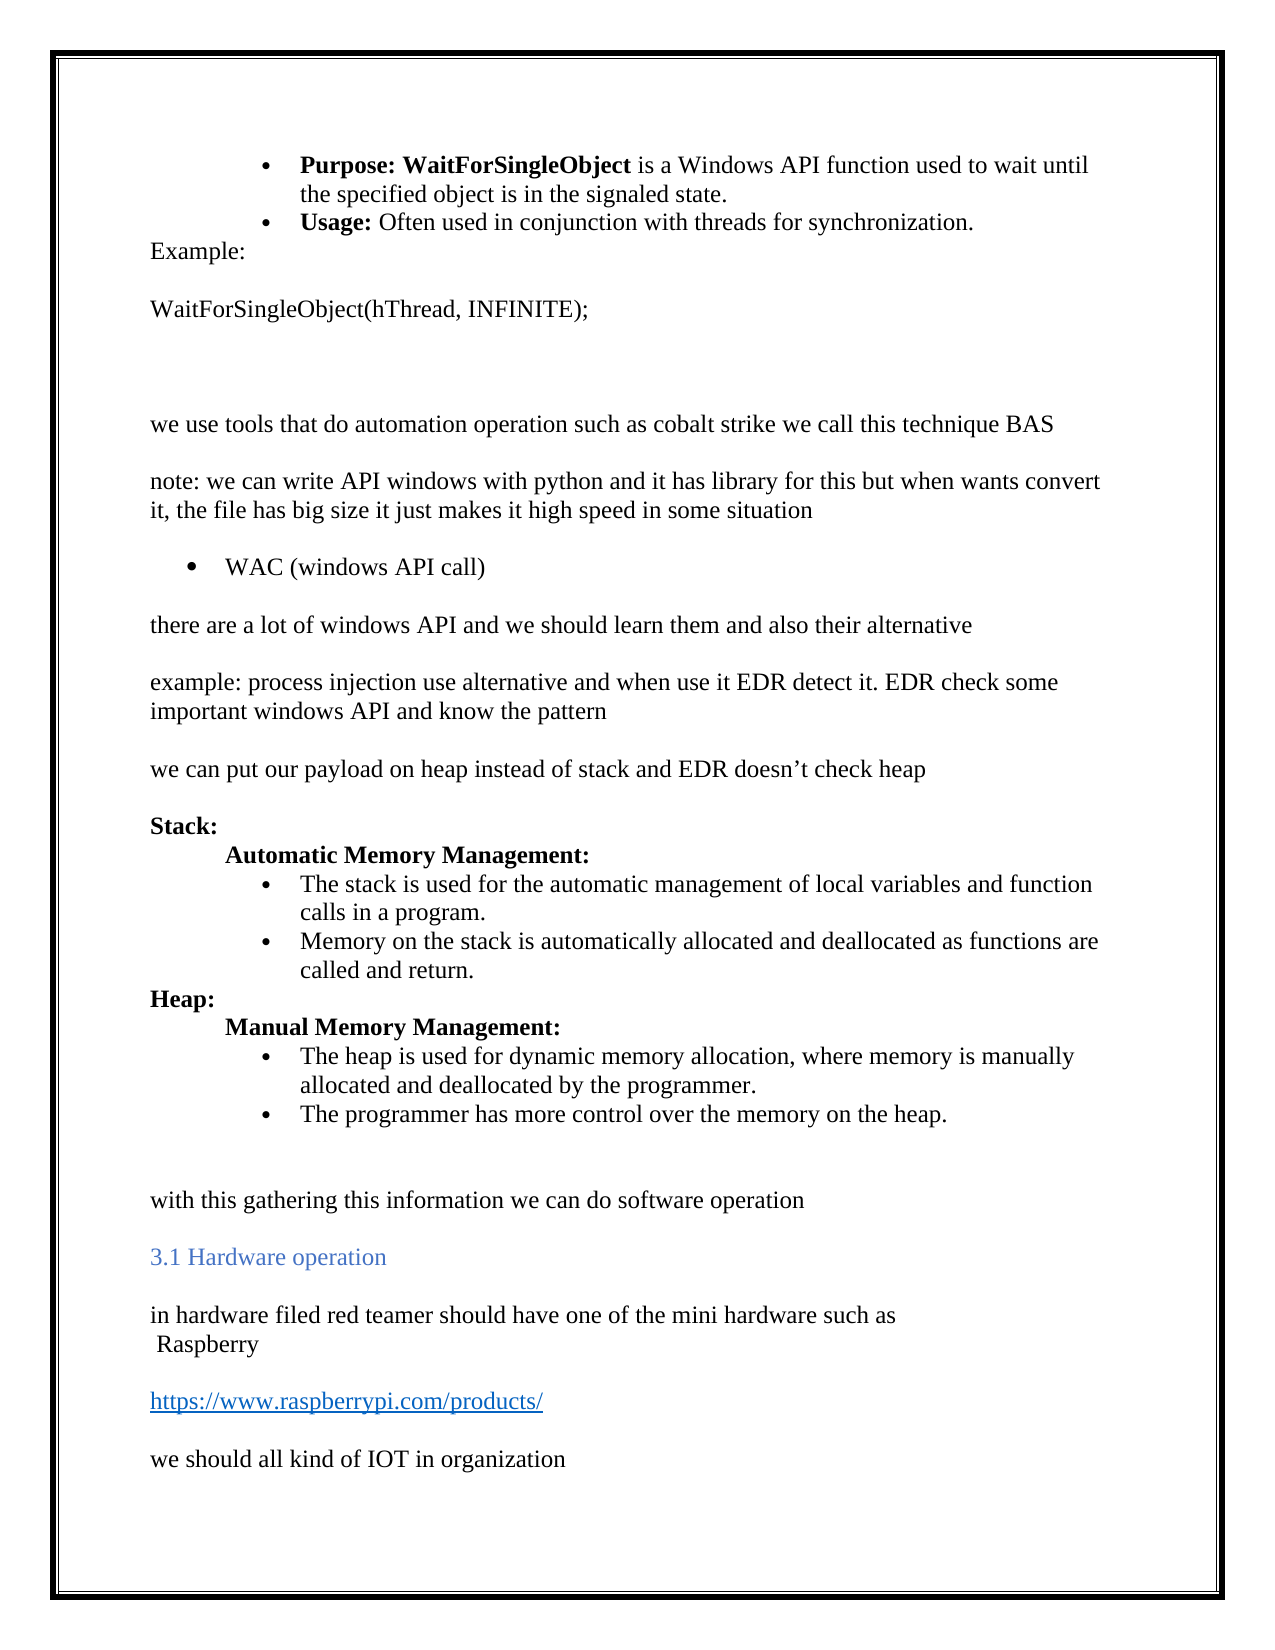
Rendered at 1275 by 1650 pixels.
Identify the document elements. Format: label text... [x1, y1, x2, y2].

text in hardware filed red teamer should have one of the mini hardware such as [150, 1300, 1125, 1329]
list The stack is used for the automatic management of local variables and function calls in a program. [262, 869, 1125, 926]
text note: we can write API windows with python and it has library for this but when wants convert it, the file has big size it just makes it high speed in some situation [150, 466, 1125, 524]
text we can put our payload on heap instead of stack and EDR doesn’t check heap [150, 754, 1125, 782]
text Stack: [150, 811, 1125, 840]
list Memory on the stack is automatically allocated and deallocated as functions are called and return. [262, 926, 1125, 984]
text https://www.raspberrypi.com/products/ [150, 1386, 1125, 1415]
list Hardware operation [150, 1242, 1125, 1271]
text we use tools that do automation operation such as cobalt strike we call this technique BAS [150, 409, 1125, 437]
text example: process injection use alternative and when use it EDR detect it. EDR check some important windows API and know the pattern [150, 667, 1125, 725]
text Heap: [150, 984, 1125, 1012]
list The heap is used for dynamic memory allocation, where memory is manually allocated and deallocated by the programmer. [262, 1041, 1125, 1099]
text Raspberry [150, 1329, 1125, 1357]
text Automatic Memory Management: [150, 840, 1125, 869]
text Example: [150, 236, 1125, 265]
list Purpose: WaitForSingleObject is a Windows API function used to wait until the specified object is in the signaled state. [262, 150, 1125, 207]
text we should all kind of IOT in organization [150, 1444, 1125, 1472]
text with this gathering this information we can do software operation [150, 1185, 1125, 1214]
list Usage: Often used in conjunction with threads for synchronization. [262, 207, 1125, 236]
text Manual Memory Management: [225, 1012, 1125, 1041]
list WAC (windows API call) [187, 552, 1125, 581]
text there are a lot of windows API and we should learn them and also their alternative [150, 610, 1125, 639]
text WaitForSingleObject(hThread, INFINITE); [150, 294, 1125, 322]
list The programmer has more control over the memory on the heap. [262, 1099, 1125, 1127]
